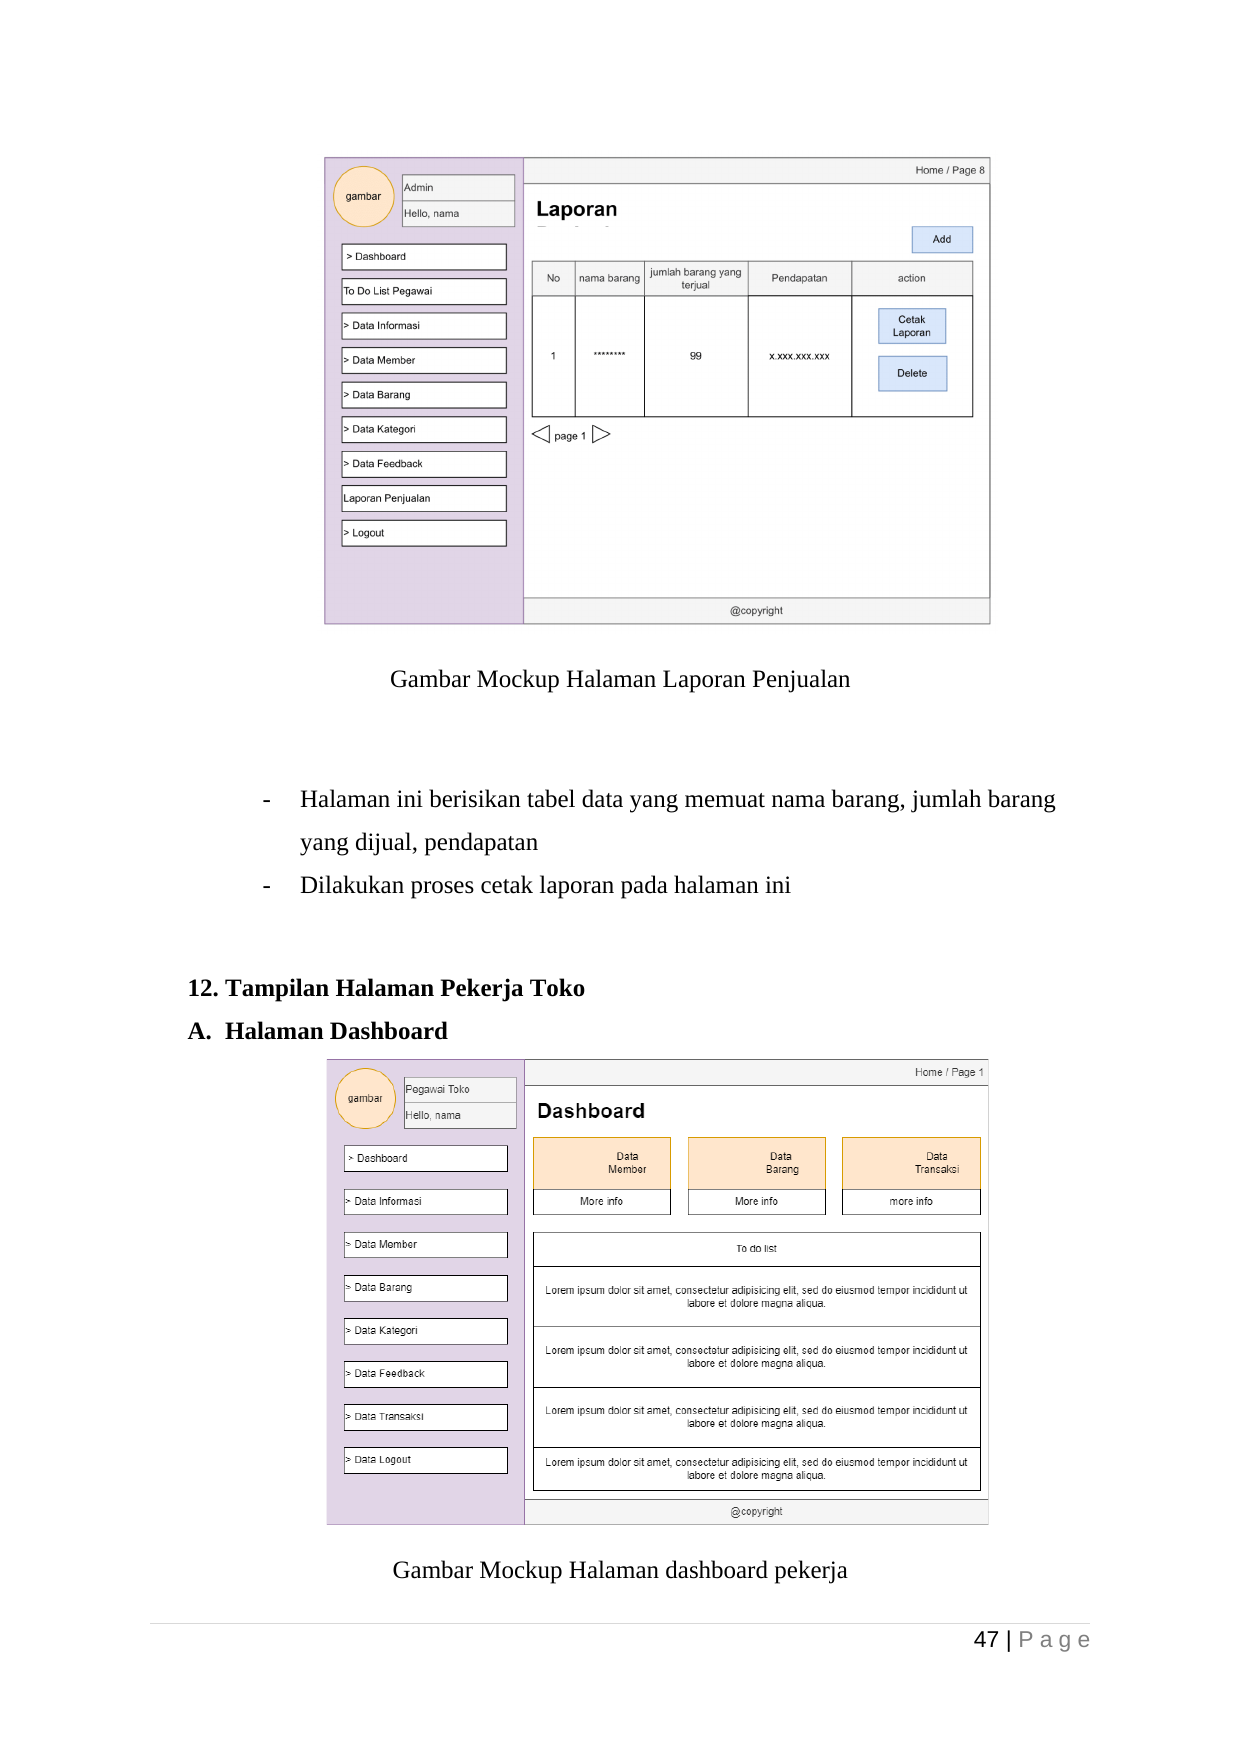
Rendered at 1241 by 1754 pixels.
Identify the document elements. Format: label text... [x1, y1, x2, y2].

picture [326, 1059, 989, 1525]
list Halaman Dashboard [187, 1016, 1090, 1045]
list Tampilan Halaman Pekerja Toko [187, 973, 1090, 1002]
list Dilakukan proses cetak laporan pada halaman ini [262, 870, 1090, 899]
text Gambar Mockup Halaman dashboard pekerja [150, 1555, 1090, 1583]
picture [317, 150, 999, 634]
text Gambar Mockup Halaman Laporan Penjualan [150, 664, 1090, 693]
list Halaman ini berisikan tabel data yang memuat nama barang, jumlah barang yang dijual, pendapatan [262, 784, 1090, 856]
